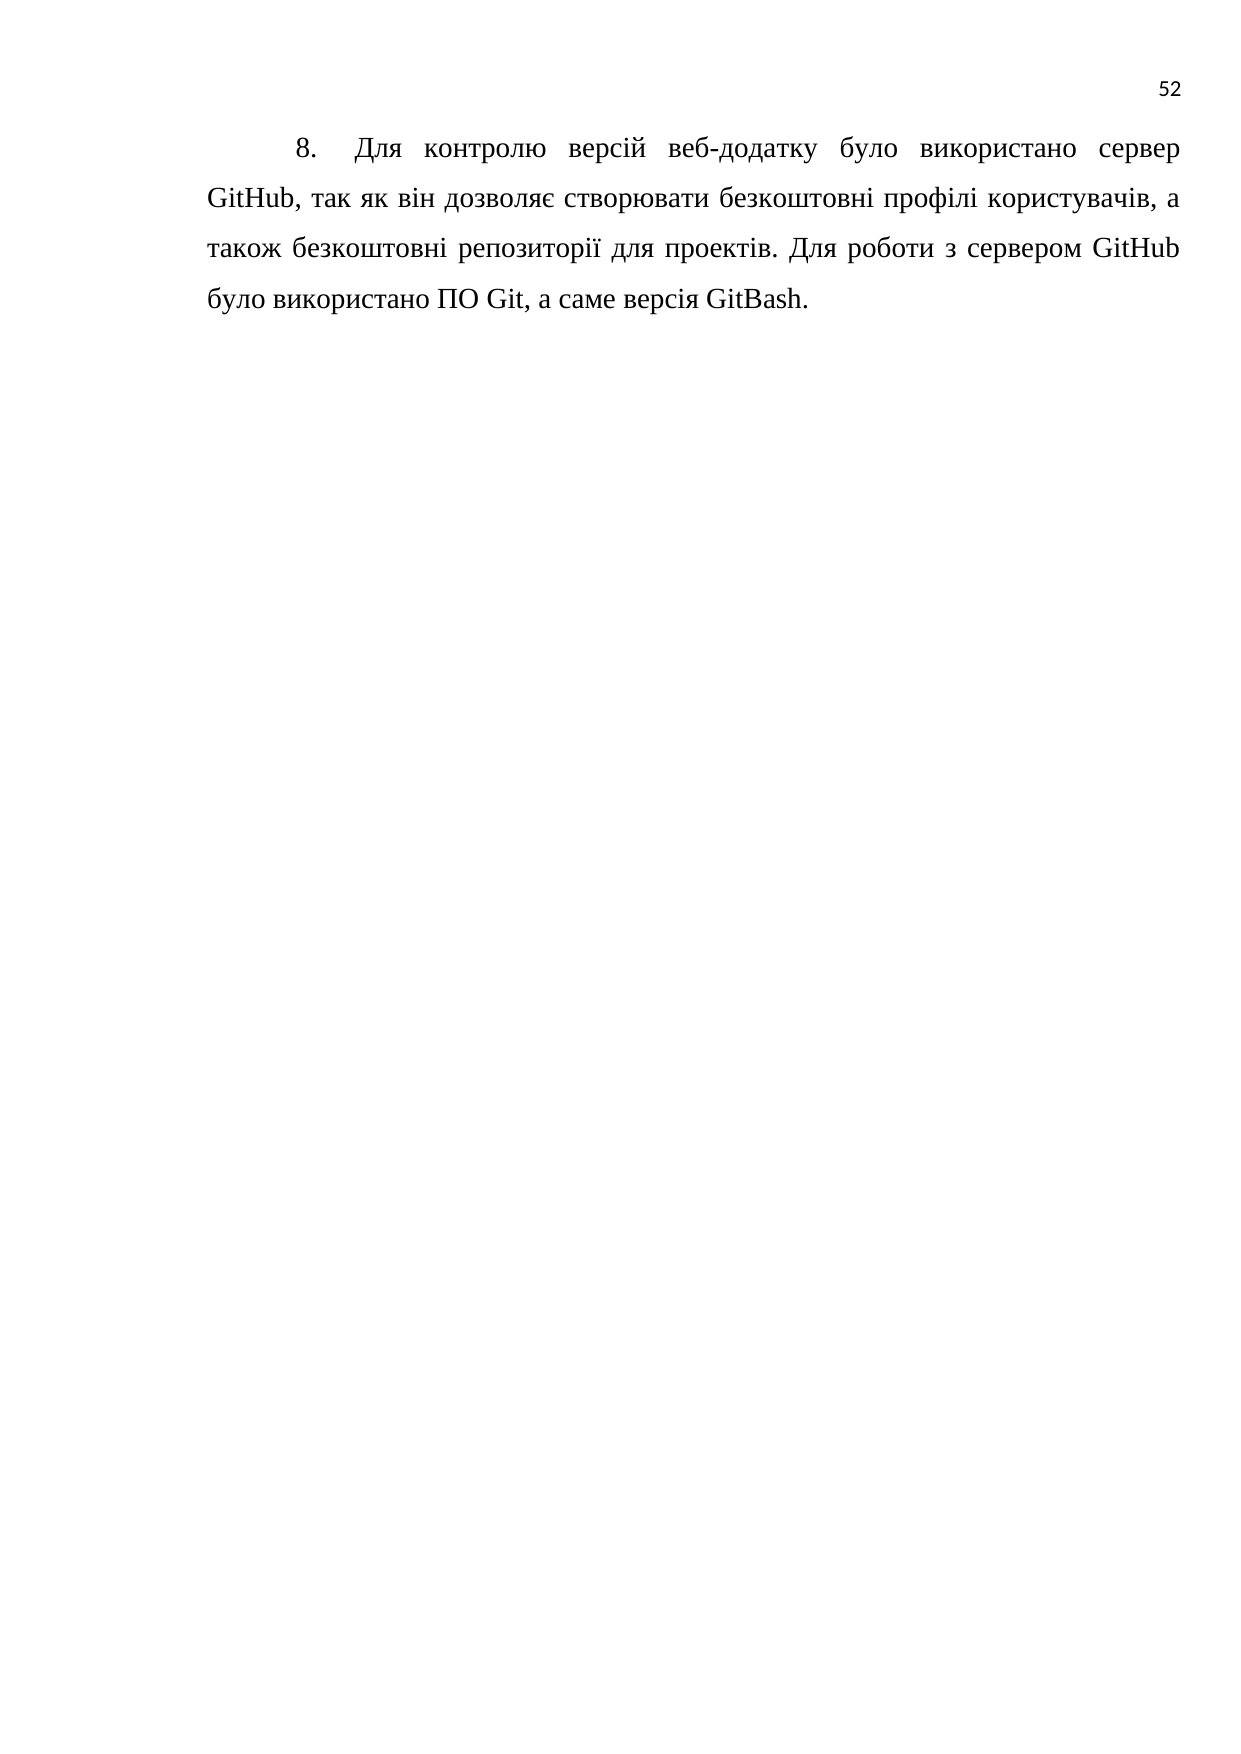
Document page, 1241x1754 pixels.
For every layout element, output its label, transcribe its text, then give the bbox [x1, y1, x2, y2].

list Для контролю версій веб-додатку було використано сервер GitHub, так як він дозволяє створювати безкоштовні профілі користувачів, а також безкоштовні репозиторії для проектів. Для роботи з сервером GitHub було використано ПО Git, а саме версія GitBash. [207, 130, 1181, 314]
